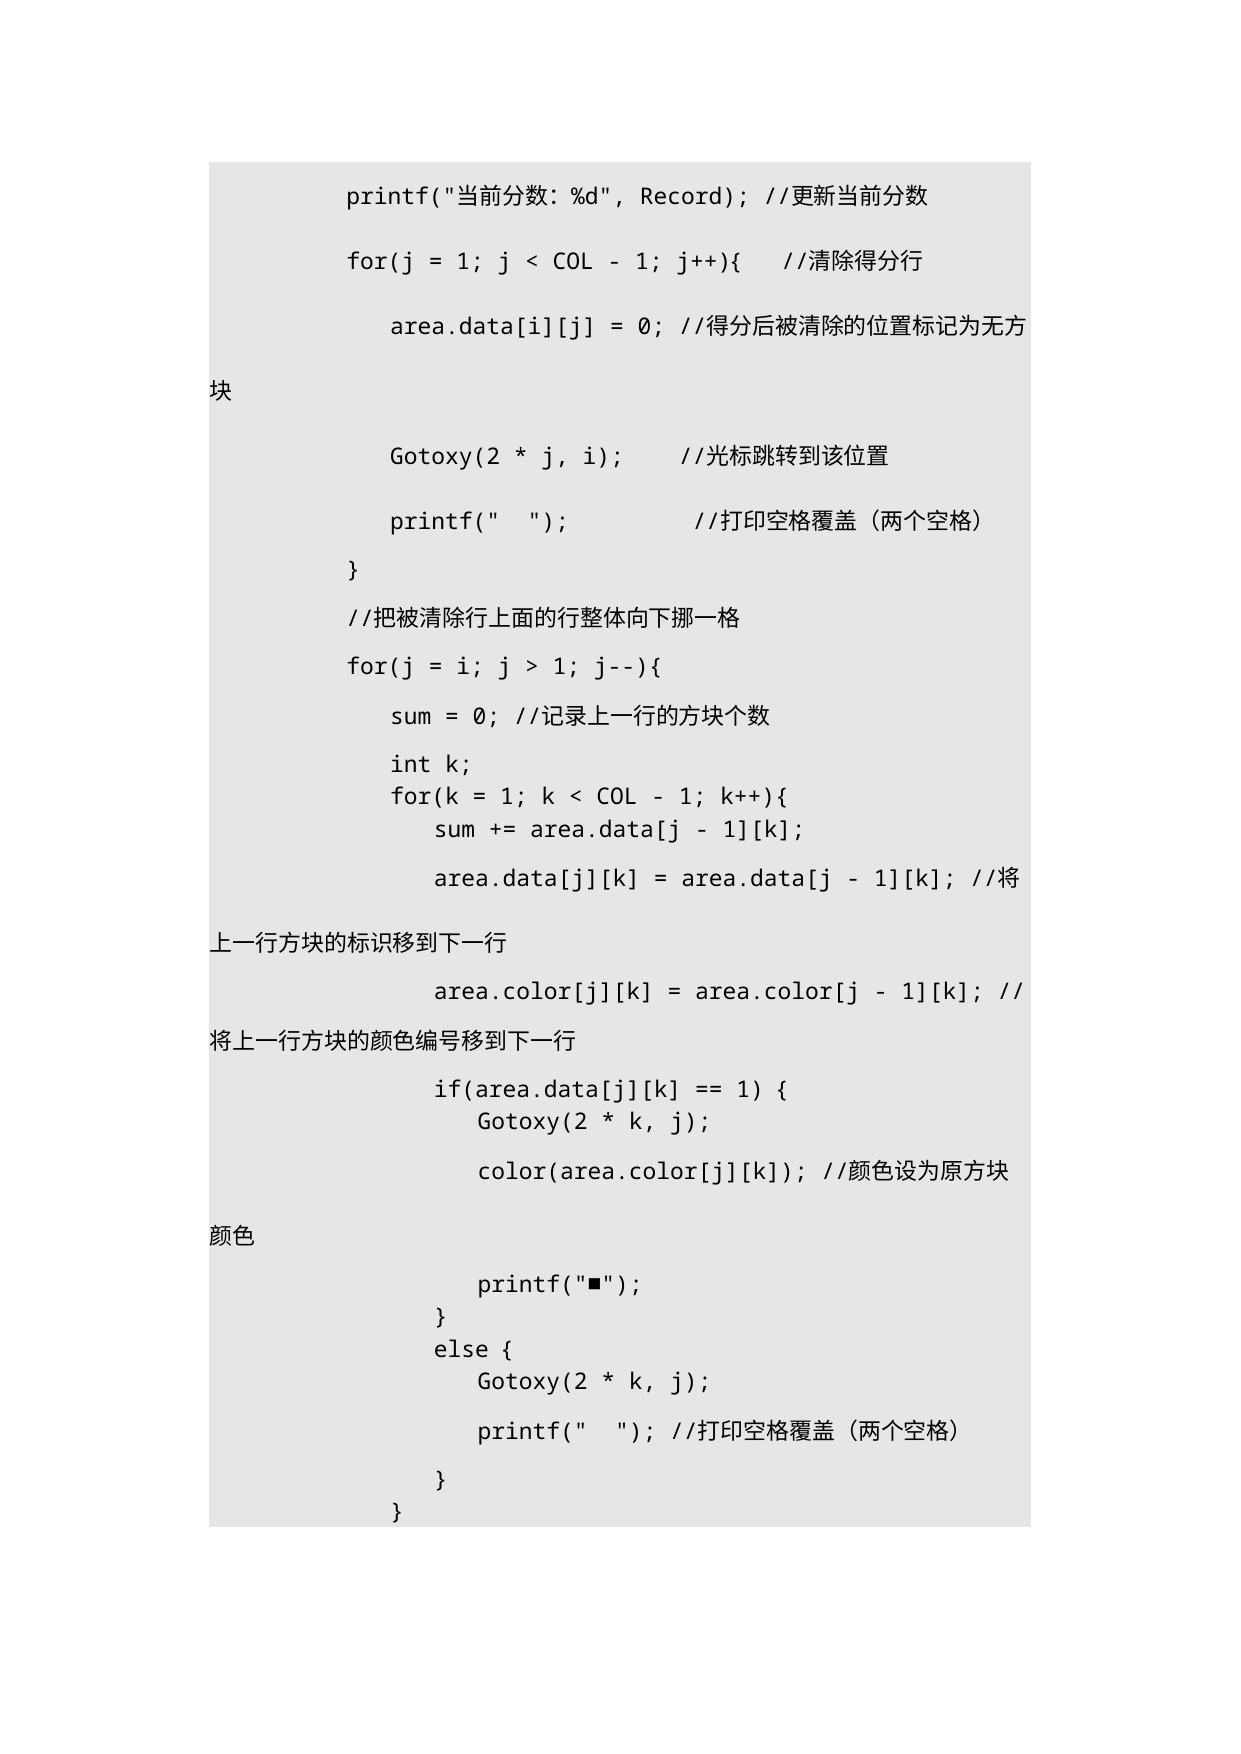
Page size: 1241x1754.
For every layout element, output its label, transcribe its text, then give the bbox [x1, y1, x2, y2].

text } [209, 1494, 1031, 1527]
text sum += area.data[j - 1][k]; [209, 812, 1031, 844]
text //把被清除行上面的行整体向下挪一格 [209, 584, 1031, 649]
text sum = 0; //记录上一行的方块个数 [209, 682, 1031, 747]
text for(k = 1; k < COL - 1; k++){ [209, 779, 1031, 812]
text area.data[j][k] = area.data[j - 1][k]; //将上一行方块的标识移到下一行 [209, 844, 1031, 974]
text for(j = 1; j < COL - 1; j++){ //清除得分行 [209, 227, 1031, 292]
text else { [209, 1332, 1031, 1364]
text Gotoxy(2 * k, j); [209, 1364, 1031, 1397]
text } [209, 1462, 1031, 1494]
text printf("■"); [209, 1267, 1031, 1299]
text Gotoxy(2 * j, i); //光标跳转到该位置 [209, 422, 1031, 487]
text color(area.color[j][k]); //颜色设为原方块颜色 [209, 1137, 1031, 1267]
text printf(" "); //打印空格覆盖（两个空格） [209, 1397, 1031, 1462]
text for(j = i; j > 1; j--){ [209, 649, 1031, 682]
text if(area.data[j][k] == 1) { [209, 1072, 1031, 1104]
text } [209, 1299, 1031, 1332]
text printf("当前分数：%d", Record); //更新当前分数 [209, 162, 1031, 227]
text Gotoxy(2 * k, j); [209, 1104, 1031, 1137]
text } [209, 552, 1031, 584]
text area.color[j][k] = area.color[j - 1][k]; //将上一行方块的颜色编号移到下一行 [209, 974, 1031, 1072]
text printf(" "); //打印空格覆盖（两个空格） [209, 487, 1031, 552]
text area.data[i][j] = 0; //得分后被清除的位置标记为无方块 [209, 292, 1031, 422]
text int k; [209, 747, 1031, 779]
